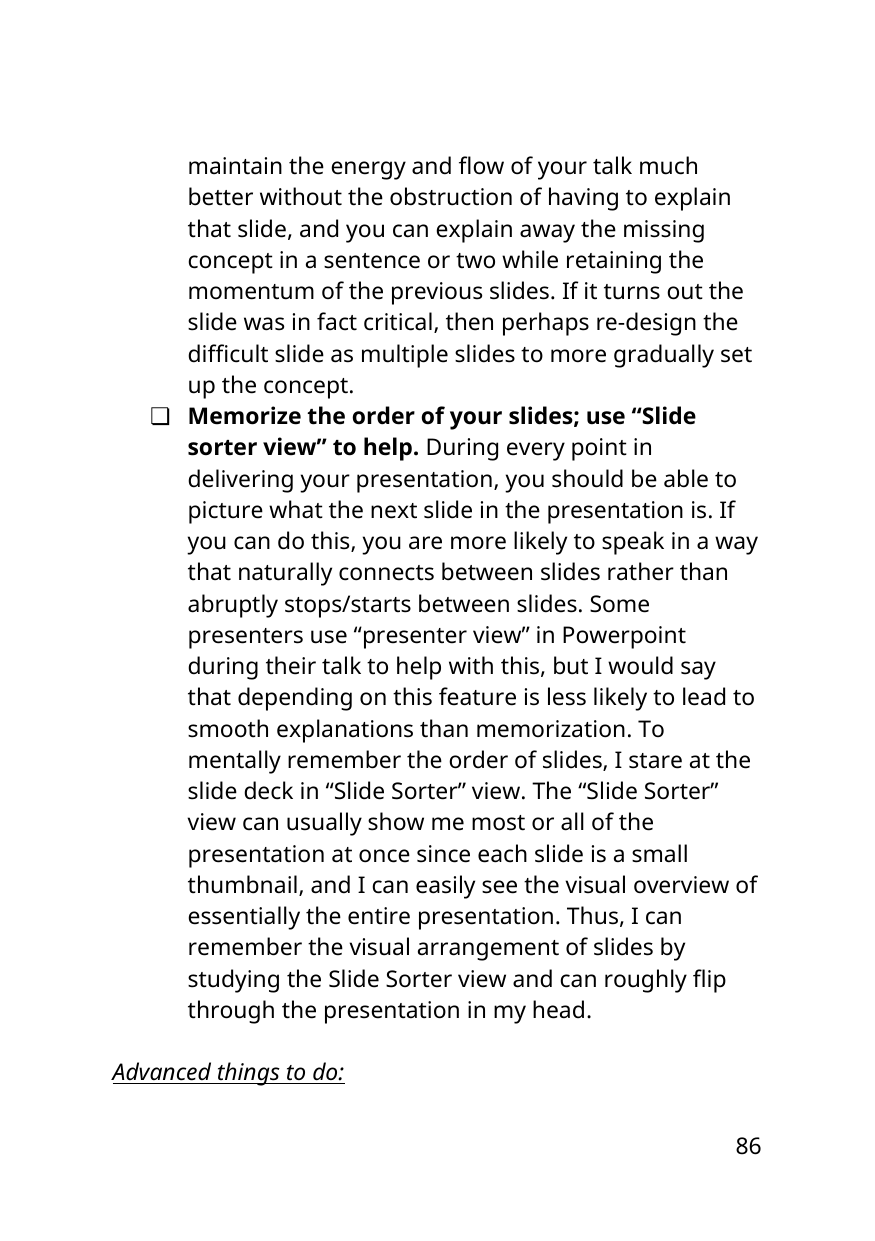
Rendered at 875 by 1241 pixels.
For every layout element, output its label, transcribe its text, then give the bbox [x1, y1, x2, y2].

text Advanced things to do: [112, 1056, 762, 1087]
list Memorize the order of your slides; use “Slide sorter view” to help. During every point in delivering your presentation, you should be able to picture what the next slide in the presentation is. If you can do this, you are more likely to speak in a way that naturally connects between slides rather than abruptly stops/starts between slides. Some presenters use “presenter view” in Powerpoint during their talk to help with this, but I would say that depending on this feature is less likely to lead to smooth explanations than memorization. To mentally remember the order of slides, I stare at the slide deck in “Slide Sorter” view. The “Slide Sorter” view can usually show me most or all of the presentation at once since each slide is a small thumbnail, and I can easily see the visual overview of essentially the entire presentation. Thus, I can remember the visual arrangement of slides by studying the Slide Sorter view and can roughly flip through the presentation in my head. [150, 400, 762, 1025]
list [150, 150, 762, 400]
